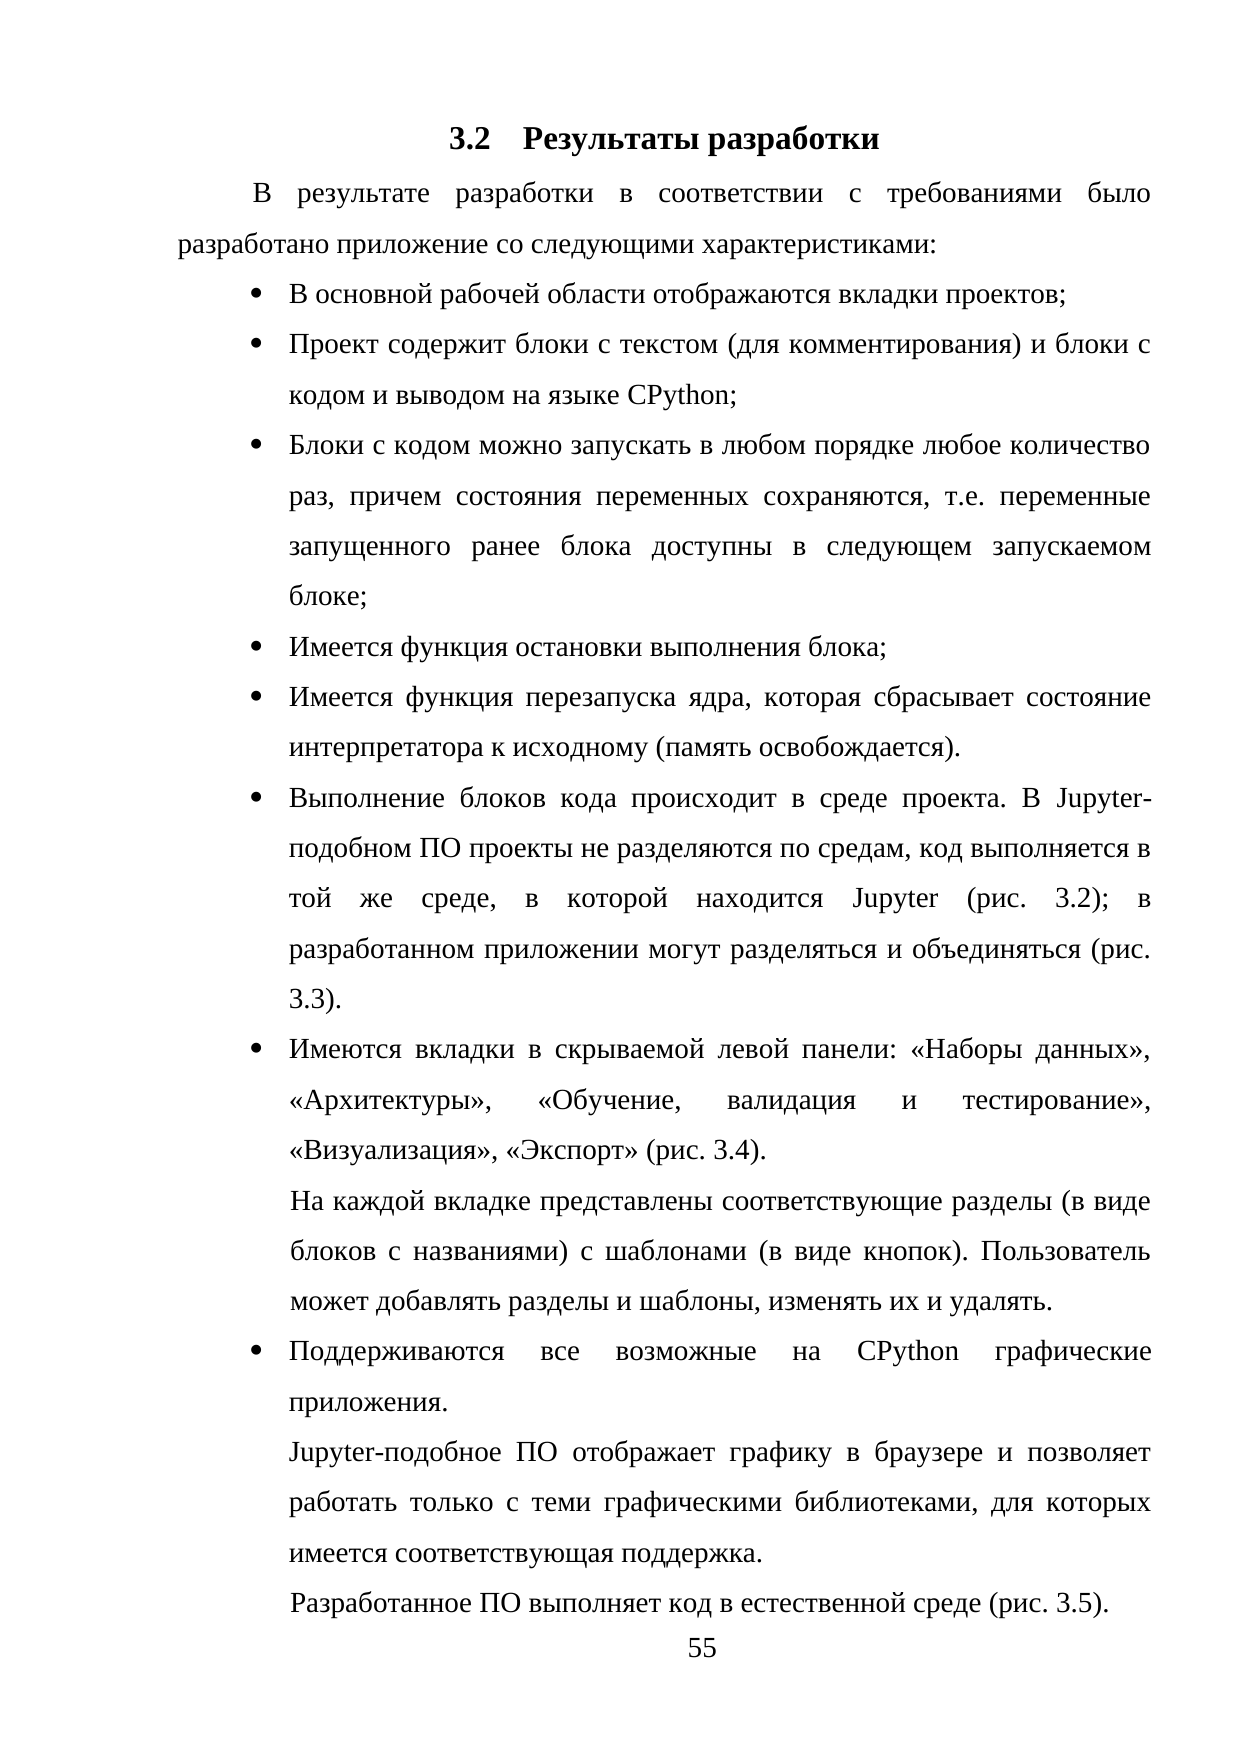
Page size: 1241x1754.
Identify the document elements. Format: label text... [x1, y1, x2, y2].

list Поддерживаются все возможные на CPython графические приложения. [251, 1333, 1152, 1417]
text Разработанное ПО выполняет код в естественной среде (рис. 3.5). [290, 1585, 1152, 1619]
list В основной рабочей области отображаются вкладки проектов; [251, 276, 1152, 310]
list Имеется функция перезапуска ядра, которая сбрасывает состояние интерпретатора к исходному (память освобождается). [251, 679, 1152, 763]
list Проект содержит блоки с текстом (для комментирования) и блоки с кодом и выводом на языке CPython; [251, 327, 1152, 411]
text В результате разработки в соответствии с требованиями было разработано приложение со следующими характеристиками: [177, 176, 1152, 259]
list Имеются вкладки в скрываемой левой панели: «Наборы данных», «Архитектуры», «Обучение, валидация и тестирование», «Визуализация», «Экспорт» (рис. 3.4). [251, 1032, 1152, 1166]
text На каждой вкладке представлены соответствующие разделы (в виде блоков с названиями) с шаблонами (в виде кнопок). Пользователь может добавлять разделы и шаблоны, изменять их и удалять. [290, 1183, 1152, 1317]
list Имеется функция остановки выполнения блока; [251, 629, 1152, 662]
list Блоки с кодом можно запускать в любом порядке любое количество раз, причем состояния переменных сохраняются, т.е. переменные запущенного ранее блока доступны в следующем запускаемом блоке; [251, 427, 1152, 612]
subtitle Результаты разработки [177, 118, 1152, 156]
text Jupyter-подобное ПО отображает графику в браузере и позволяет работать только с теми графическими библиотеками, для которых имеется соответствующая поддержка. [288, 1434, 1152, 1568]
list Выполнение блоков кода происходит в среде проекта. В Jupyter-подобном ПО проекты не разделяются по средам, код выполняется в той же среде, в которой находится Jupyter (рис. 3.2); в разработанном приложении могут разделяться и объединяться (рис. 3.3). [251, 780, 1152, 1015]
